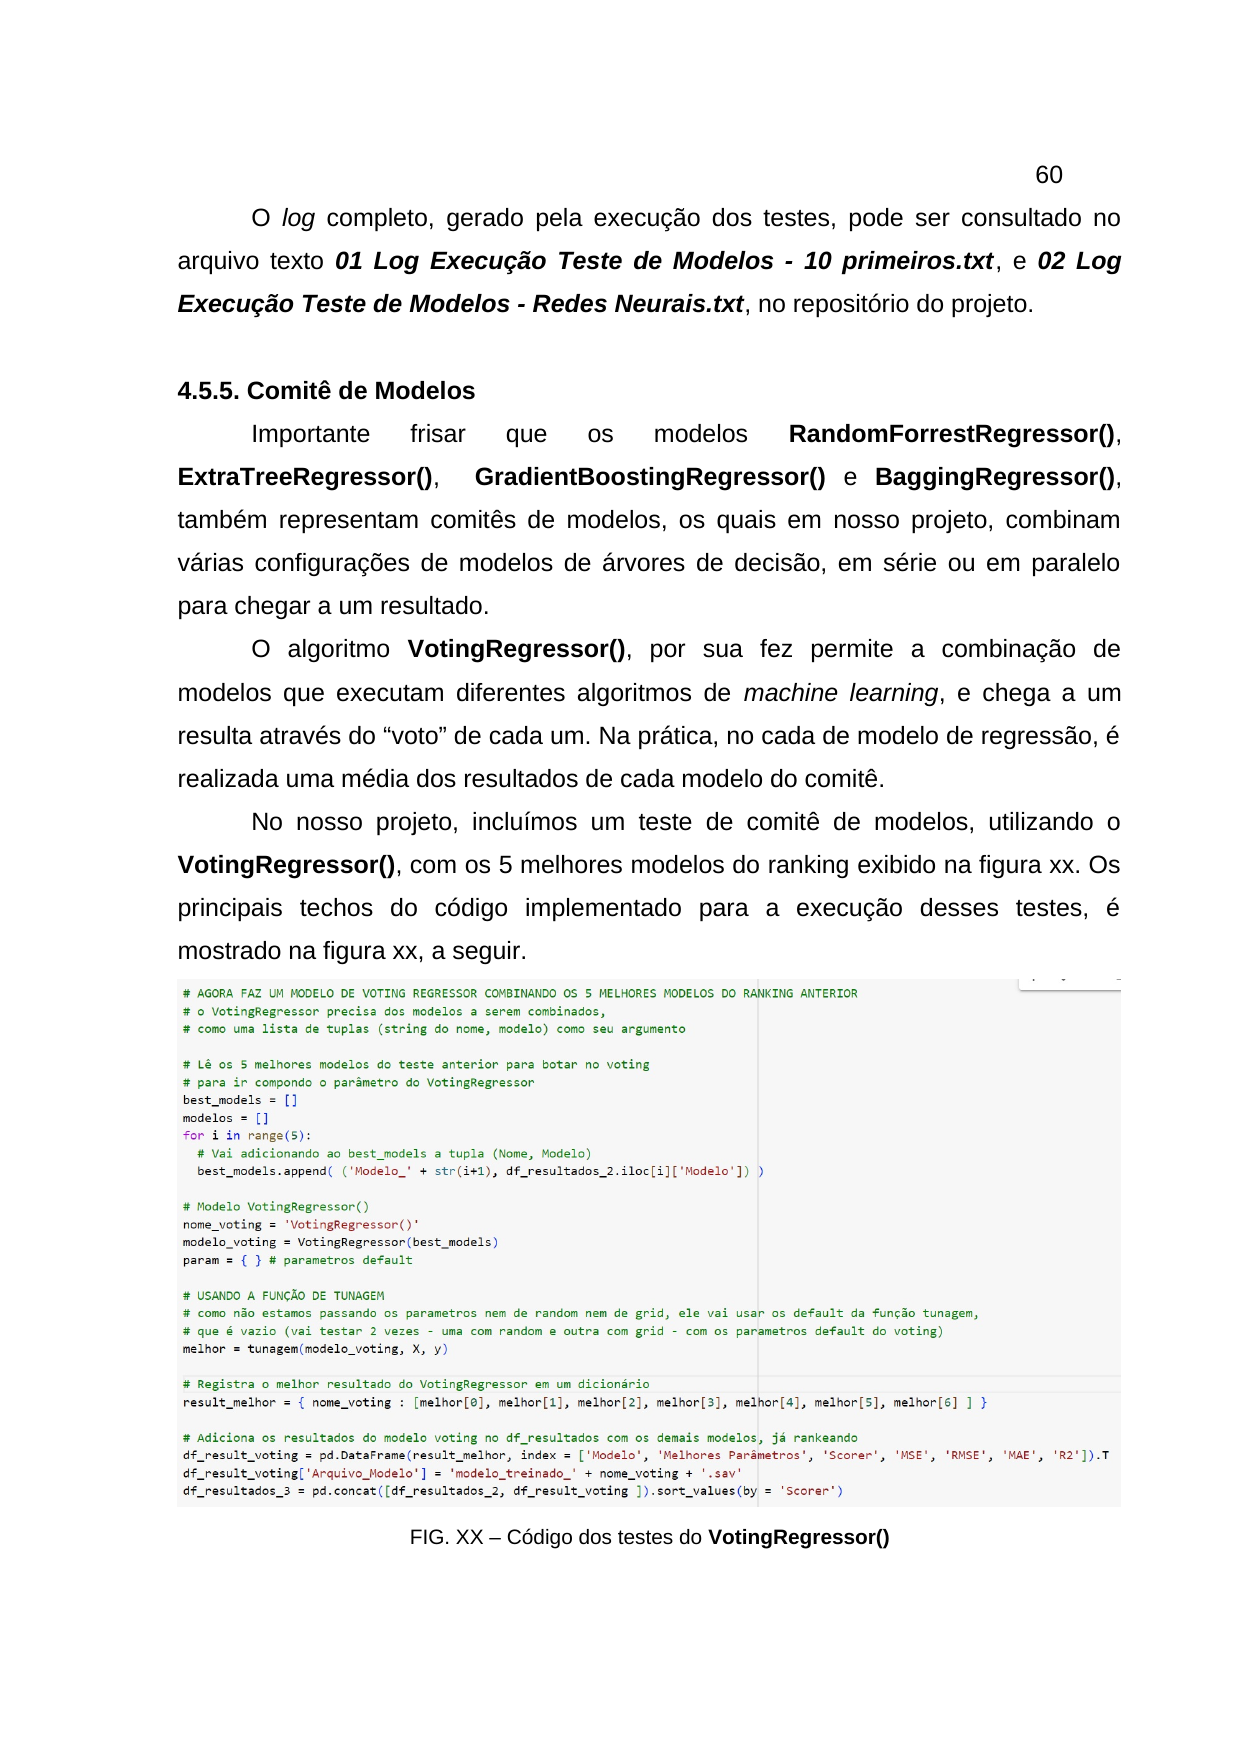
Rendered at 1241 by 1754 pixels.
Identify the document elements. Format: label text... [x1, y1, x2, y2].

text 4.5.5. Comitê de Modelos [177, 376, 1122, 404]
text FIG. XX – Código dos testes do VotingRegressor() [177, 1521, 1122, 1550]
text Importante frisar que os modelos RandomForrestRegressor(), ExtraTreeRegressor(), GradientBoostingRegressor() e BaggingRegressor(), também representam comitês de modelos, os quais em nosso projeto, combinam várias configurações de modelos de árvores de decisão, em série ou em paralelo para chegar a um resultado. [177, 419, 1122, 620]
text O log completo, gerado pela execução dos testes, pode ser consultado no arquivo texto 01 Log Execução Teste de Modelos - 10 primeiros.txt, e 02 Log Execução Teste de Modelos - Redes Neurais.txt, no repositório do projeto. [177, 203, 1122, 318]
text O algoritmo VotingRegressor(), por sua fez permite a combinação de modelos que executam diferentes algoritmos de machine learning, e chega a um resulta através do “voto” de cada um. Na prática, no cada de modelo de regressão, é realizada uma média dos resultados de cada modelo do comitê. [177, 634, 1122, 792]
text No nosso projeto, incluímos um teste de comitê de modelos, utilizando o VotingRegressor(), com os 5 melhores modelos do ranking exibido na figura xx. Os principais techos do código implementado para a execução desses testes, é mostrado na figura xx, a seguir. [177, 807, 1122, 965]
picture [177, 979, 1121, 1507]
